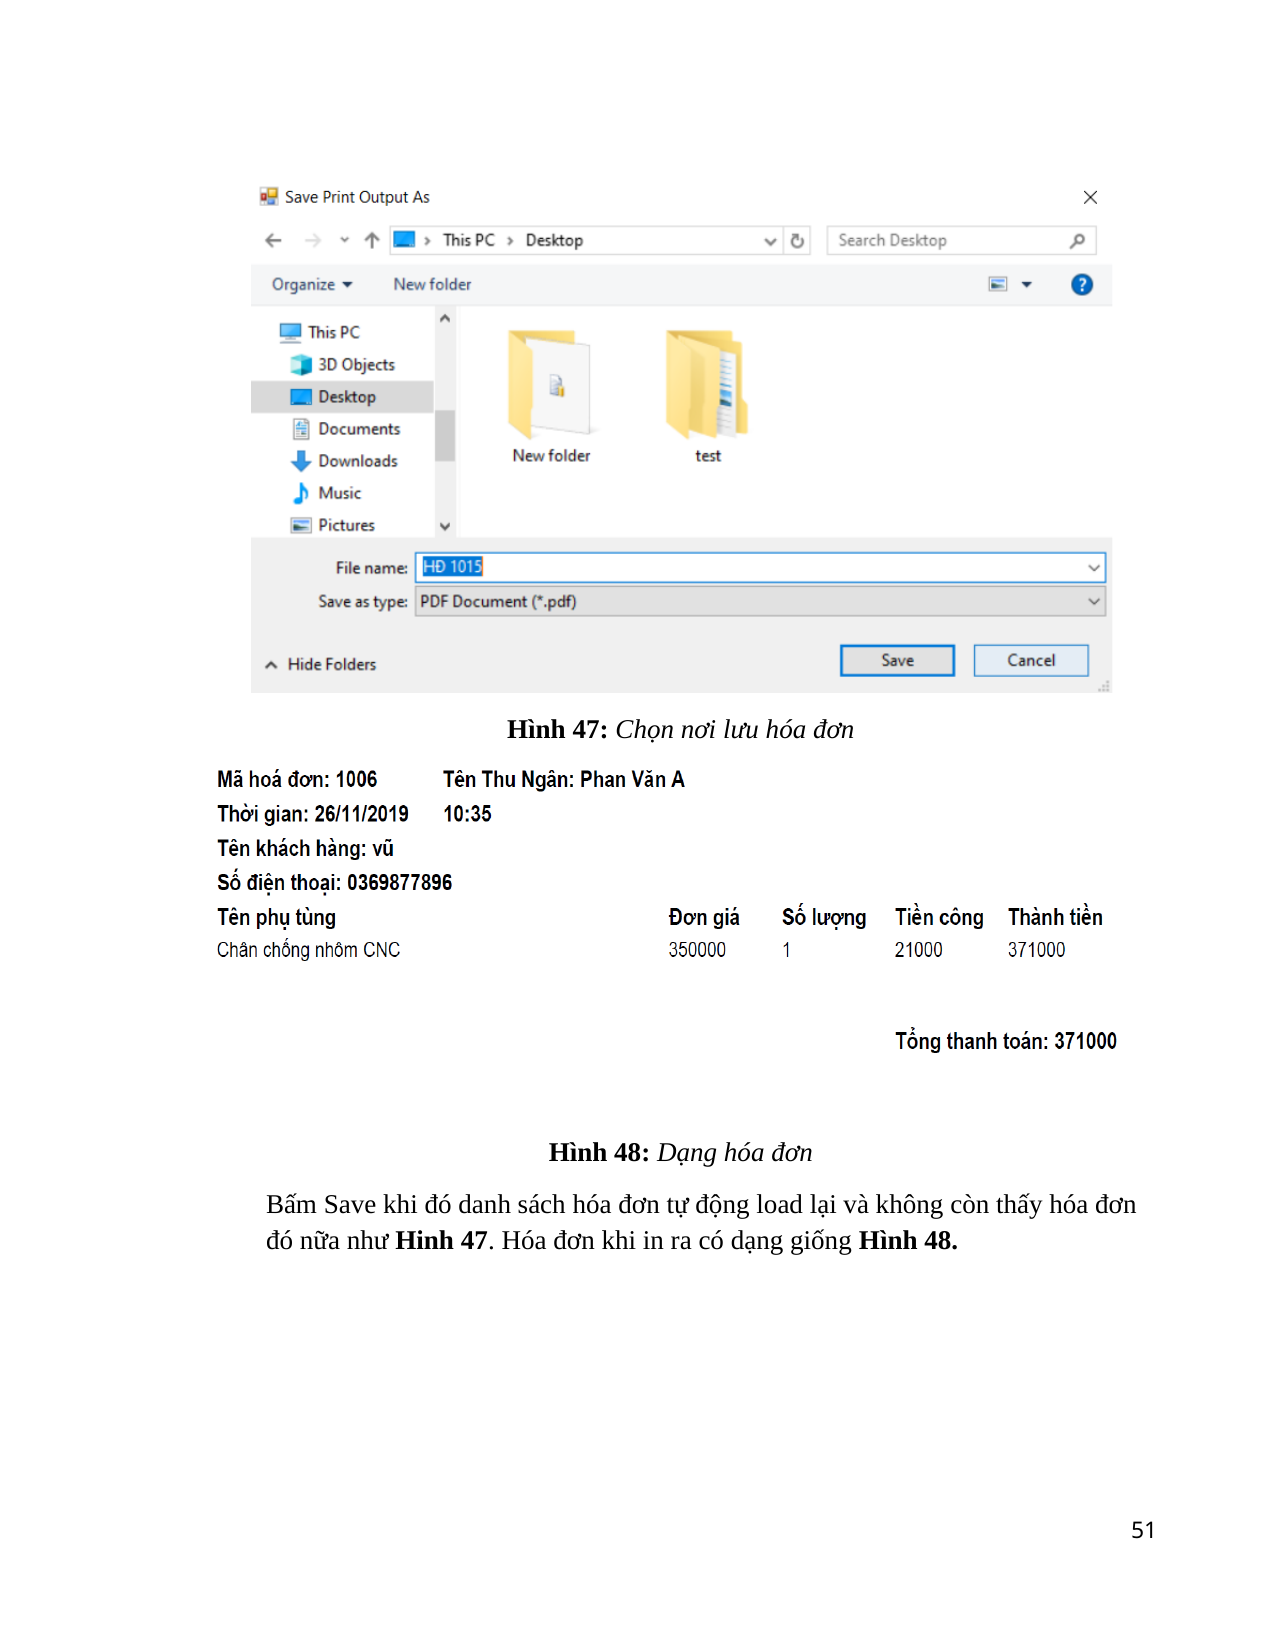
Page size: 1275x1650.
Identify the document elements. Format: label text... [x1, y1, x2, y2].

text Hình 47: Chọn nơi lưu hóa đơn [207, 713, 1157, 745]
picture [251, 177, 1113, 693]
text Bấm Save khi đó danh sách hóa đơn tự động load lại và không còn thấy hóa đơn đó nữa như Hinh 47. Hóa đơn khi in ra có dạng giống Hình 48. [266, 1188, 1157, 1255]
text Hình 48: Dạng hóa đơn [207, 1136, 1157, 1167]
picture [206, 766, 1157, 1115]
